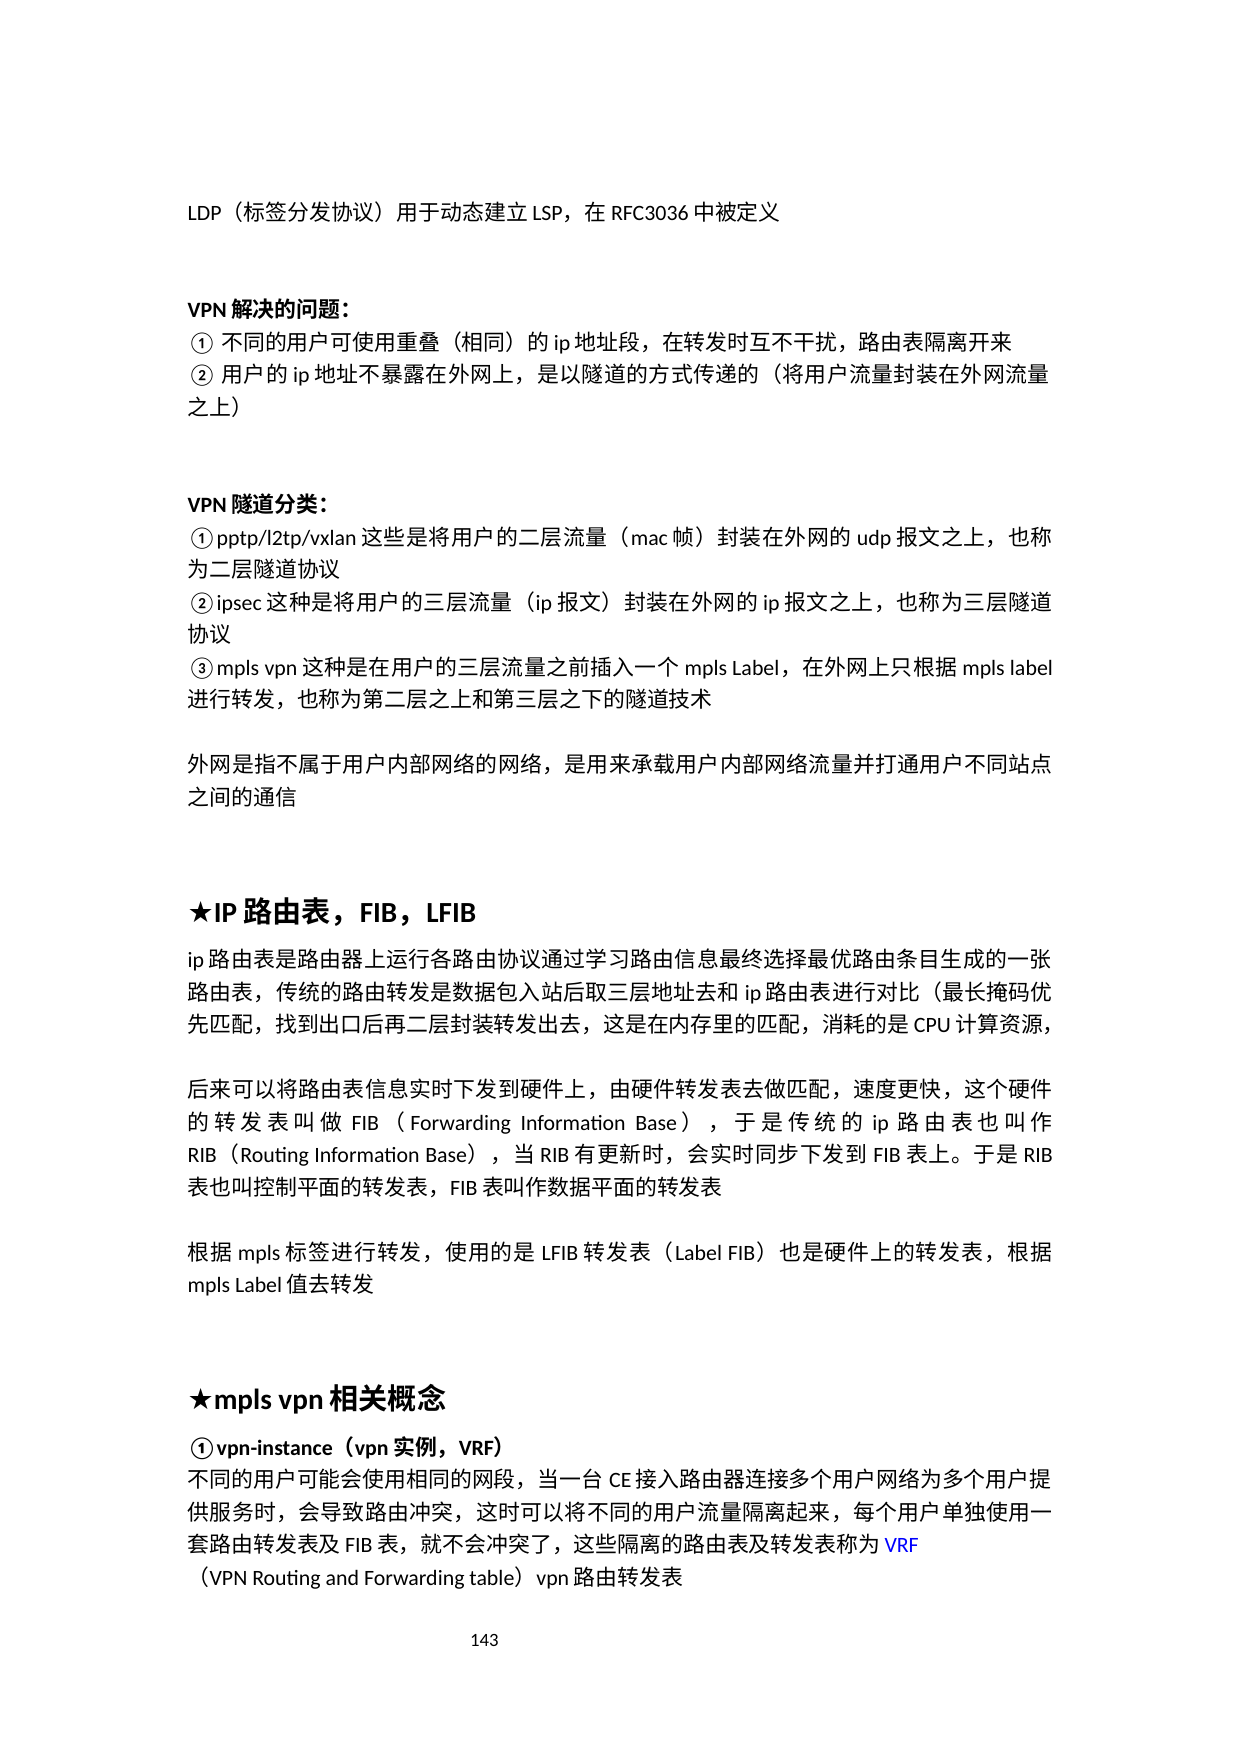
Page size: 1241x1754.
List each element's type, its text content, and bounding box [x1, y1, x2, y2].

text ip路由表是路由器上运行各路由协议通过学习路由信息最终选择最优路由条目生成的一张路由表，传统的路由转发是数据包入站后取三层地址去和ip路由表进行对比（最长掩码优先匹配，找到出口后再二层封装转发出去，这是在内存里的匹配，消耗的是CPU计算资源， [187, 942, 1053, 1039]
text 不同的用户可能会使用相同的网段，当一台CE接入路由器连接多个用户网络为多个用户提供服务时，会导致路由冲突，这时可以将不同的用户流量隔离起来，每个用户单独使用一套路由转发表及FIB表，就不会冲突了，这些隔离的路由表及转发表称为VRF [187, 1462, 1053, 1559]
text ①不同的用户可使用重叠（相同）的ip地址段，在转发时互不干扰，路由表隔离开来 [187, 324, 1053, 357]
text ②ipsec这种是将用户的三层流量（ip报文）封装在外网的ip报文之上，也称为三层隧道协议 [187, 584, 1053, 649]
text ①vpn-instance（vpn实例，VRF） [187, 1429, 1053, 1462]
text VPN解决的问题： [187, 292, 1053, 324]
text ①pptp/l2tp/vxlan这些是将用户的二层流量（mac帧）封装在外网的udp报文之上，也称为二层隧道协议 [187, 519, 1053, 584]
text 后来可以将路由表信息实时下发到硬件上，由硬件转发表去做匹配，速度更快，这个硬件的转发表叫做FIB（Forwarding Information Base），于是传统的ip路由表也叫作RIB（Routing Information Base），当RIB有更新时，会实时同步下发到FIB表上。于是RIB表也叫控制平面的转发表，FIB表叫作数据平面的转发表 [187, 1072, 1053, 1202]
text （VPN Routing and Forwarding table）vpn路由转发表 [187, 1559, 1053, 1592]
text ★mpls vpn相关概念 [187, 1364, 1053, 1429]
text ③mpls vpn这种是在用户的三层流量之前插入一个mpls Label，在外网上只根据mpls label进行转发，也称为第二层之上和第三层之下的隧道技术 [187, 649, 1053, 714]
text VPN隧道分类： [187, 487, 1053, 519]
text LDP（标签分发协议）用于动态建立LSP，在RFC3036中被定义 [187, 194, 1053, 227]
text 外网是指不属于用户内部网络的网络，是用来承载用户内部网络流量并打通用户不同站点之间的通信 [187, 747, 1053, 812]
text ★IP路由表，FIB，LFIB [187, 877, 1053, 942]
text 根据mpls标签进行转发，使用的是LFIB转发表（Label FIB）也是硬件上的转发表，根据mpls Label值去转发 [187, 1234, 1053, 1299]
text ②用户的ip地址不暴露在外网上，是以隧道的方式传递的（将用户流量封装在外网流量之上） [187, 357, 1053, 422]
